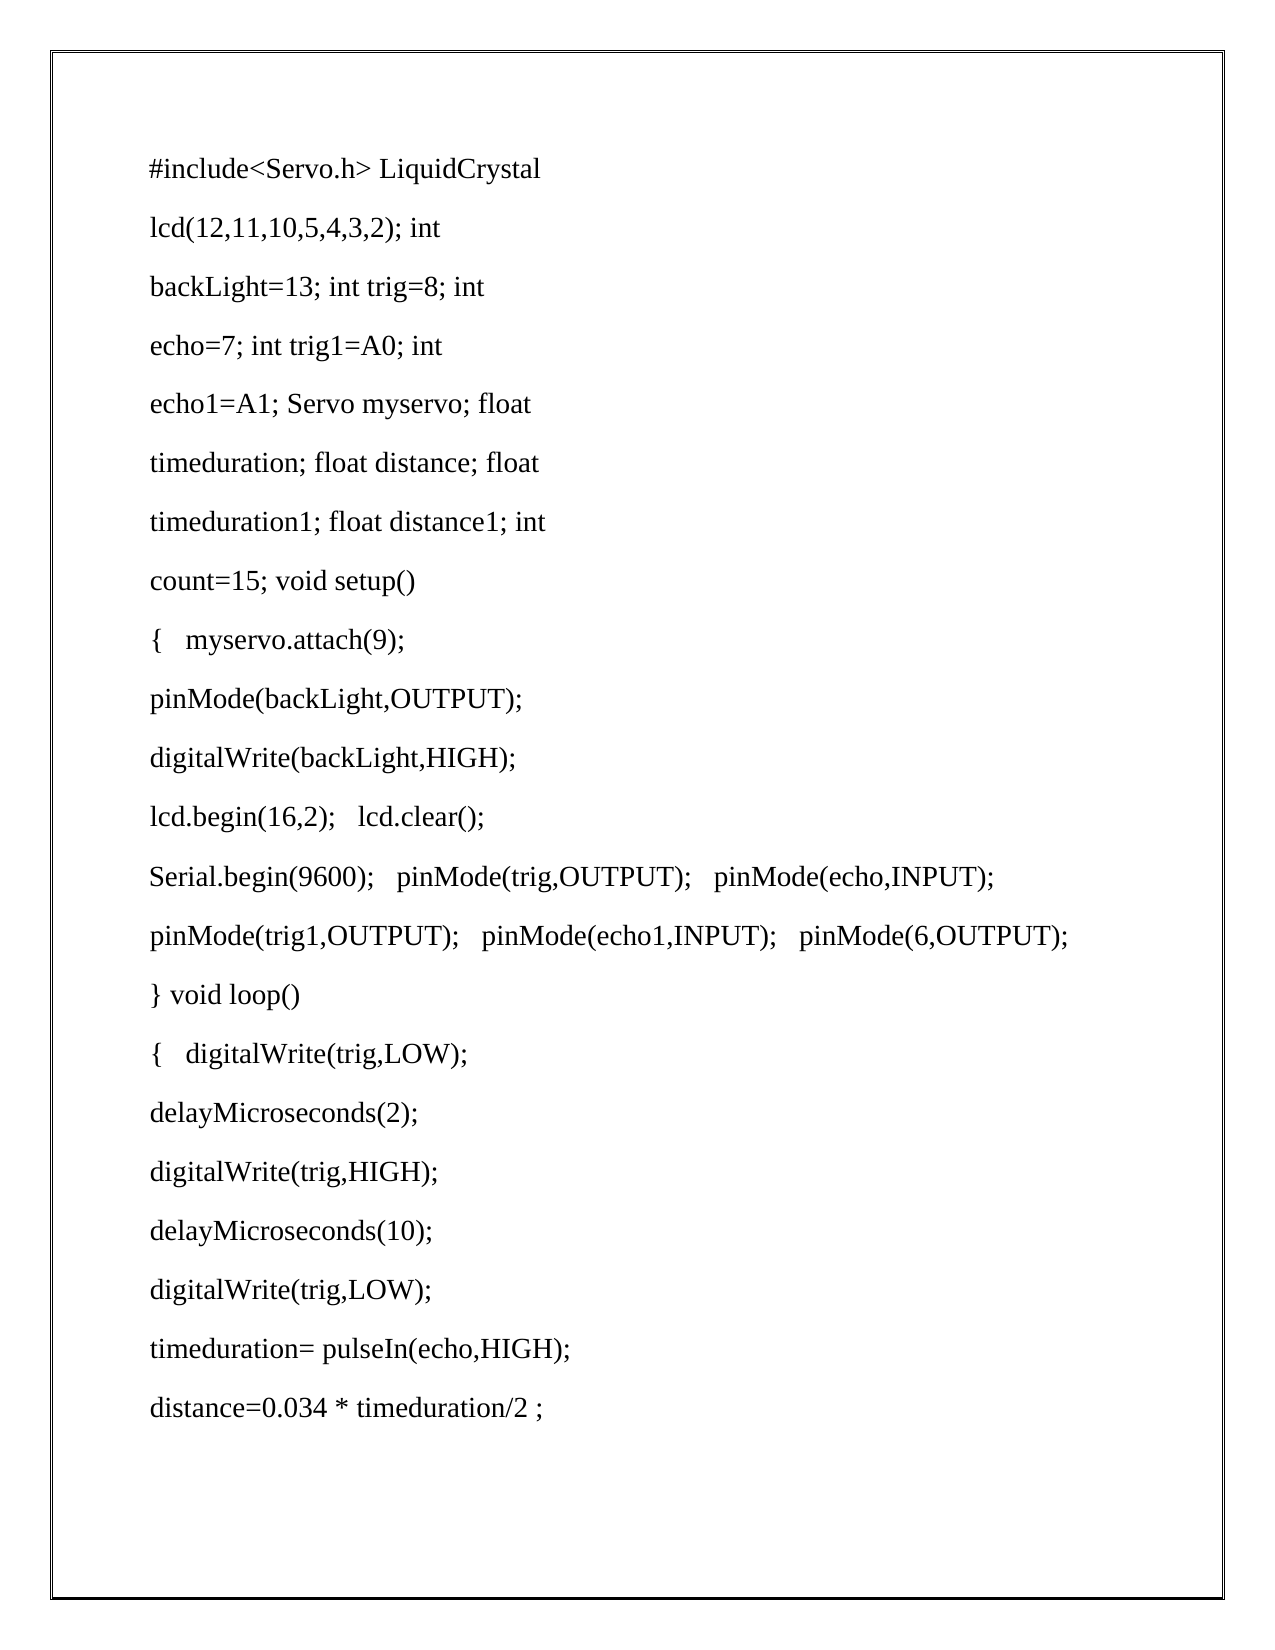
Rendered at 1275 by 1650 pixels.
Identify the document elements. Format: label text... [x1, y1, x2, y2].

text #include<Servo.h> LiquidCrystal lcd(12,11,10,5,4,3,2); int backLight=13; int trig=8; int echo=7; int trig1=A0; int echo1=A1; Servo myservo; float timeduration; float distance; float timeduration1; float distance1; int count=15; void setup() { myservo.attach(9); pinMode(backLight,OUTPUT); digitalWrite(backLight,HIGH); lcd.begin(16,2); lcd.clear(); [148, 151, 572, 833]
text } void loop() { digitalWrite(trig,LOW); delayMicroseconds(2); digitalWrite(trig,HIGH); delayMicroseconds(10); digitalWrite(trig,LOW); timeduration= pulseIn(echo,HIGH); distance=0.034 * timeduration/2 ; [148, 977, 585, 1423]
text Serial.begin(9600); pinMode(trig,OUTPUT); pinMode(echo,INPUT); pinMode(trig1,OUTPUT); pinMode(echo1,INPUT); pinMode(6,OUTPUT); [148, 859, 1124, 951]
